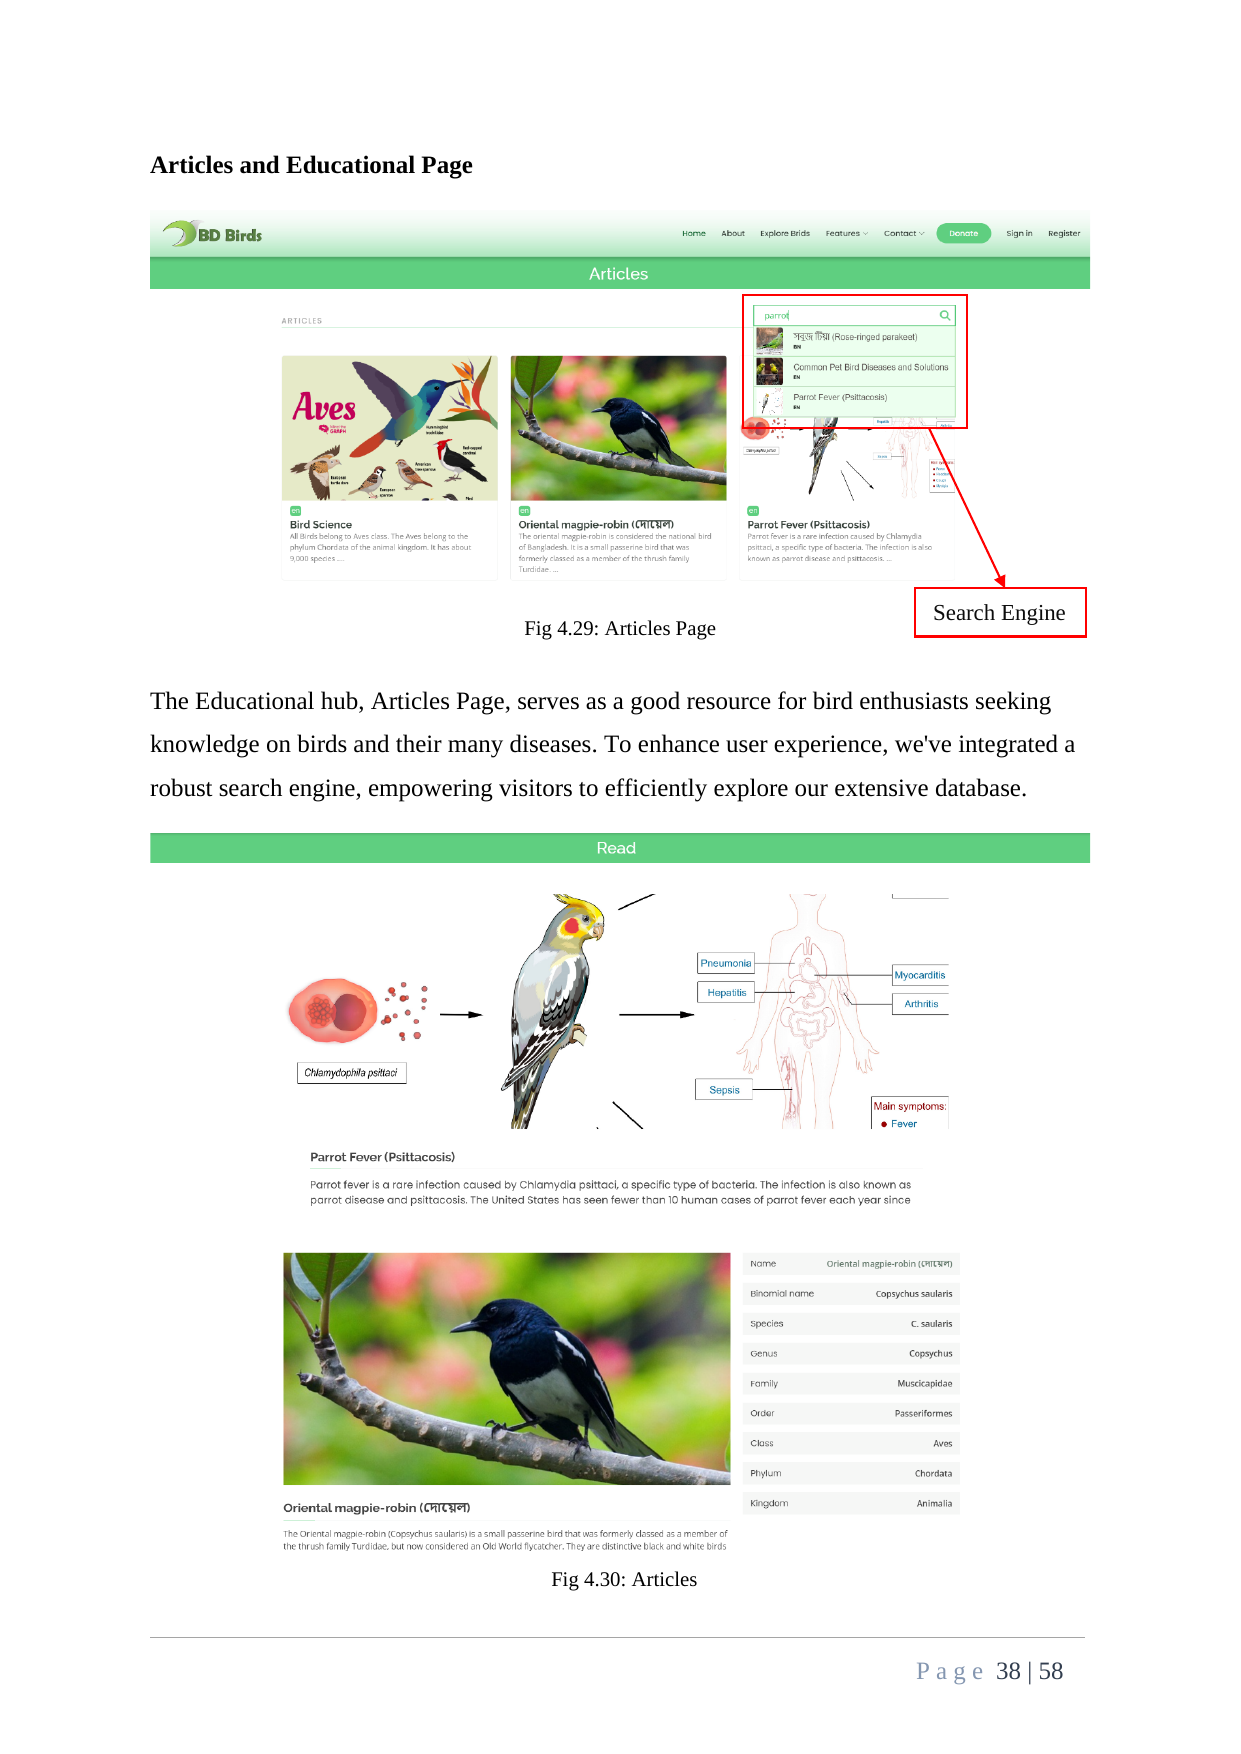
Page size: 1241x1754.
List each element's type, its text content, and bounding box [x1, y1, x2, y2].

text Articles and Educational Page [150, 150, 1090, 179]
text The Educational hub, Articles Page, serves as a good resource for bird enthusiasts seeking knowledge on birds and their many diseases. To enhance user experience, we've integrated a robust search engine, empowering visitors to efficiently explore our extensive database. [150, 686, 1090, 801]
picture [744, 296, 966, 427]
picture [150, 210, 1091, 589]
picture [149, 1248, 1090, 1551]
picture [150, 833, 1091, 1206]
